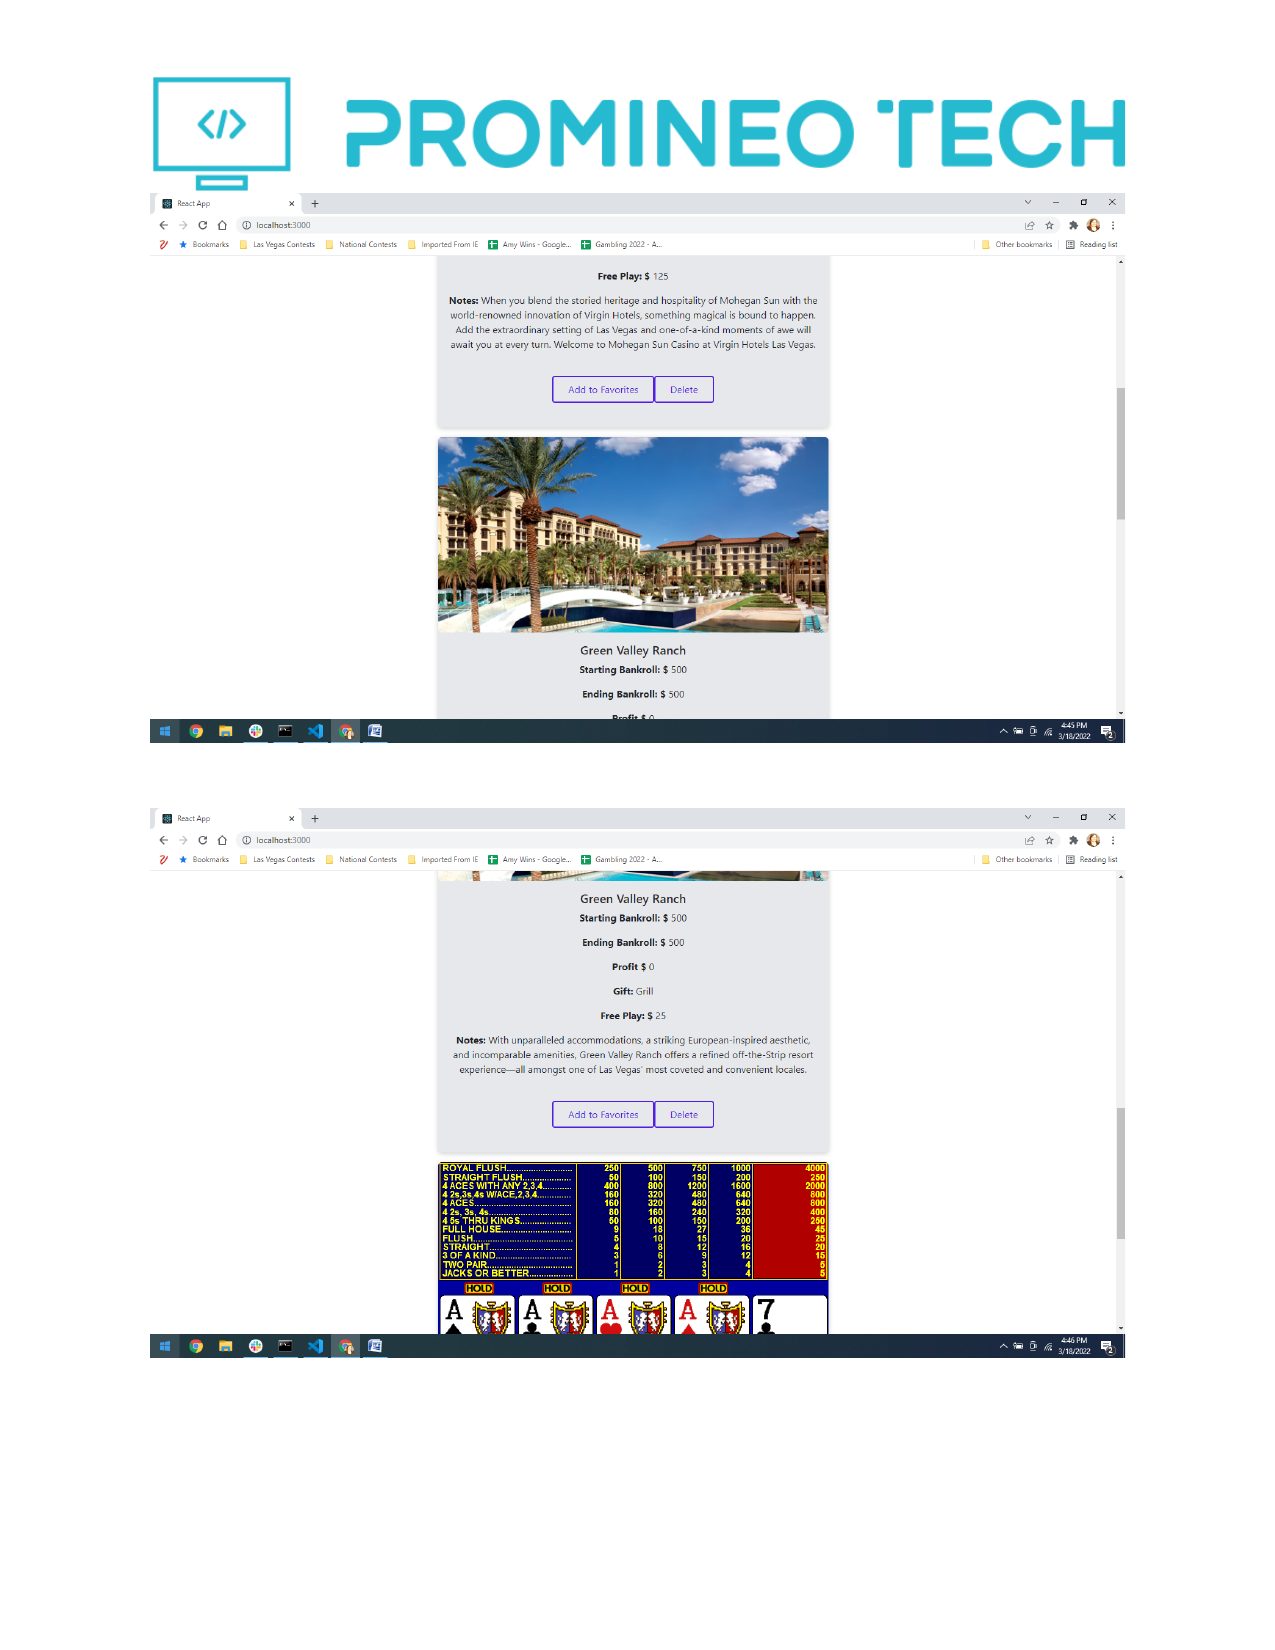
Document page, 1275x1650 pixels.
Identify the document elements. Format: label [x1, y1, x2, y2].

picture [150, 808, 1125, 1358]
picture [150, 75, 1125, 743]
